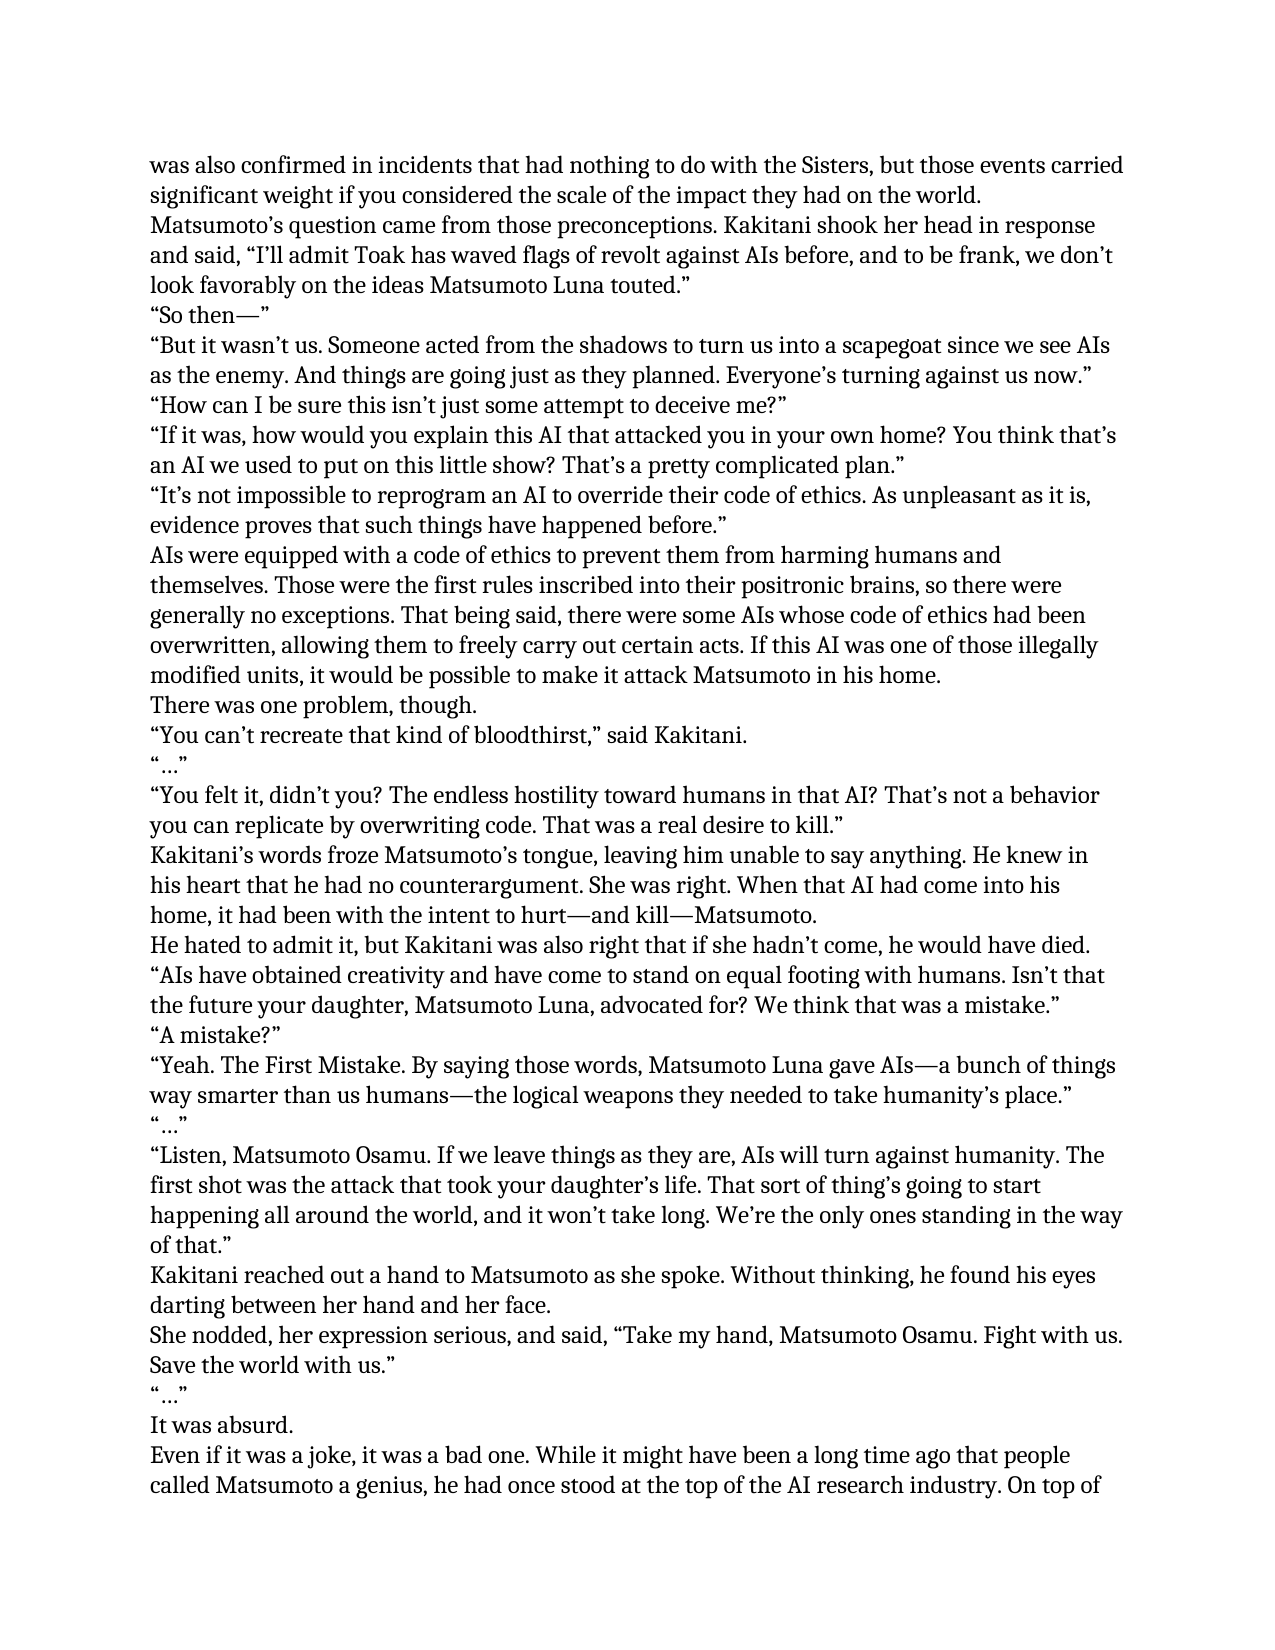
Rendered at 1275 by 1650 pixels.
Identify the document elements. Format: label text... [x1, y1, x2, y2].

text “…” [150, 750, 1125, 780]
text “Yeah. The First Mistake. By saying those words, Matsumoto Luna gave AIs—a bunch of things way smarter than us humans—the logical weapons they needed to take humanity’s place.” [150, 1050, 1125, 1110]
text “But it wasn’t us. Someone acted from the shadows to turn us into a scapegoat since we see AIs as the enemy. And things are going just as they planned. Everyone’s turning against us now.” [150, 330, 1125, 390]
text “…” [150, 1110, 1125, 1140]
text “A mistake?” [150, 1020, 1125, 1050]
text Kakitani’s words froze Matsumoto’s tongue, leaving him unable to say anything. He knew in his heart that he had no counterargument. She was right. When that AI had come into his home, it had been with the intent to hurt—and kill—Matsumoto. [150, 840, 1125, 930]
text It was absurd. [150, 1410, 1125, 1440]
text “You felt it, didn’t you? The endless hostility toward humans in that AI? That’s not a behavior you can replicate by overwriting code. That was a real desire to kill.” [150, 780, 1125, 840]
text Kakitani reached out a hand to Matsumoto as she spoke. Without thinking, he found his eyes darting between her hand and her face. [150, 1260, 1125, 1320]
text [150, 150, 1125, 210]
text AIs were equipped with a code of ethics to prevent them from harming humans and themselves. Those were the first rules inscribed into their positronic brains, so there were generally no exceptions. That being said, there were some AIs whose code of ethics had been overwritten, allowing them to freely carry out certain acts. If this AI was one of those illegally modified units, it would be possible to make it attack Matsumoto in his home. [150, 540, 1125, 690]
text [150, 1440, 1125, 1500]
text “It’s not impossible to reprogram an AI to override their code of ethics. As unpleasant as it is, evidence proves that such things have happened before.” [150, 480, 1125, 540]
text “…” [150, 1380, 1125, 1410]
text “Listen, Matsumoto Osamu. If we leave things as they are, AIs will turn against humanity. The first shot was the attack that took your daughter’s life. That sort of thing’s going to start happening all around the world, and it won’t take long. We’re the only ones standing in the way of that.” [150, 1140, 1125, 1260]
text “You can’t recreate that kind of bloodthirst,” said Kakitani. [150, 720, 1125, 750]
text “If it was, how would you explain this AI that attacked you in your own home? You think that’s an AI we used to put on this little show? That’s a pretty complicated plan.” [150, 420, 1125, 480]
text “So then—” [150, 300, 1125, 330]
text “How can I be sure this isn’t just some attempt to deceive me?” [150, 390, 1125, 420]
text “AIs have obtained creativity and have come to stand on equal footing with humans. Isn’t that the future your daughter, Matsumoto Luna, advocated for? We think that was a mistake.” [150, 960, 1125, 1020]
text She nodded, her expression serious, and said, “Take my hand, Matsumoto Osamu. Fight with us. Save the world with us.” [150, 1320, 1125, 1380]
text He hated to admit it, but Kakitani was also right that if she hadn’t come, he would have died. [150, 930, 1125, 960]
text Matsumoto’s question came from those preconceptions. Kakitani shook her head in response and said, “I’ll admit Toak has waved flags of revolt against AIs before, and to be frank, we don’t look favorably on the ideas Matsumoto Luna touted.” [150, 210, 1125, 300]
text There was one problem, though. [150, 690, 1125, 720]
